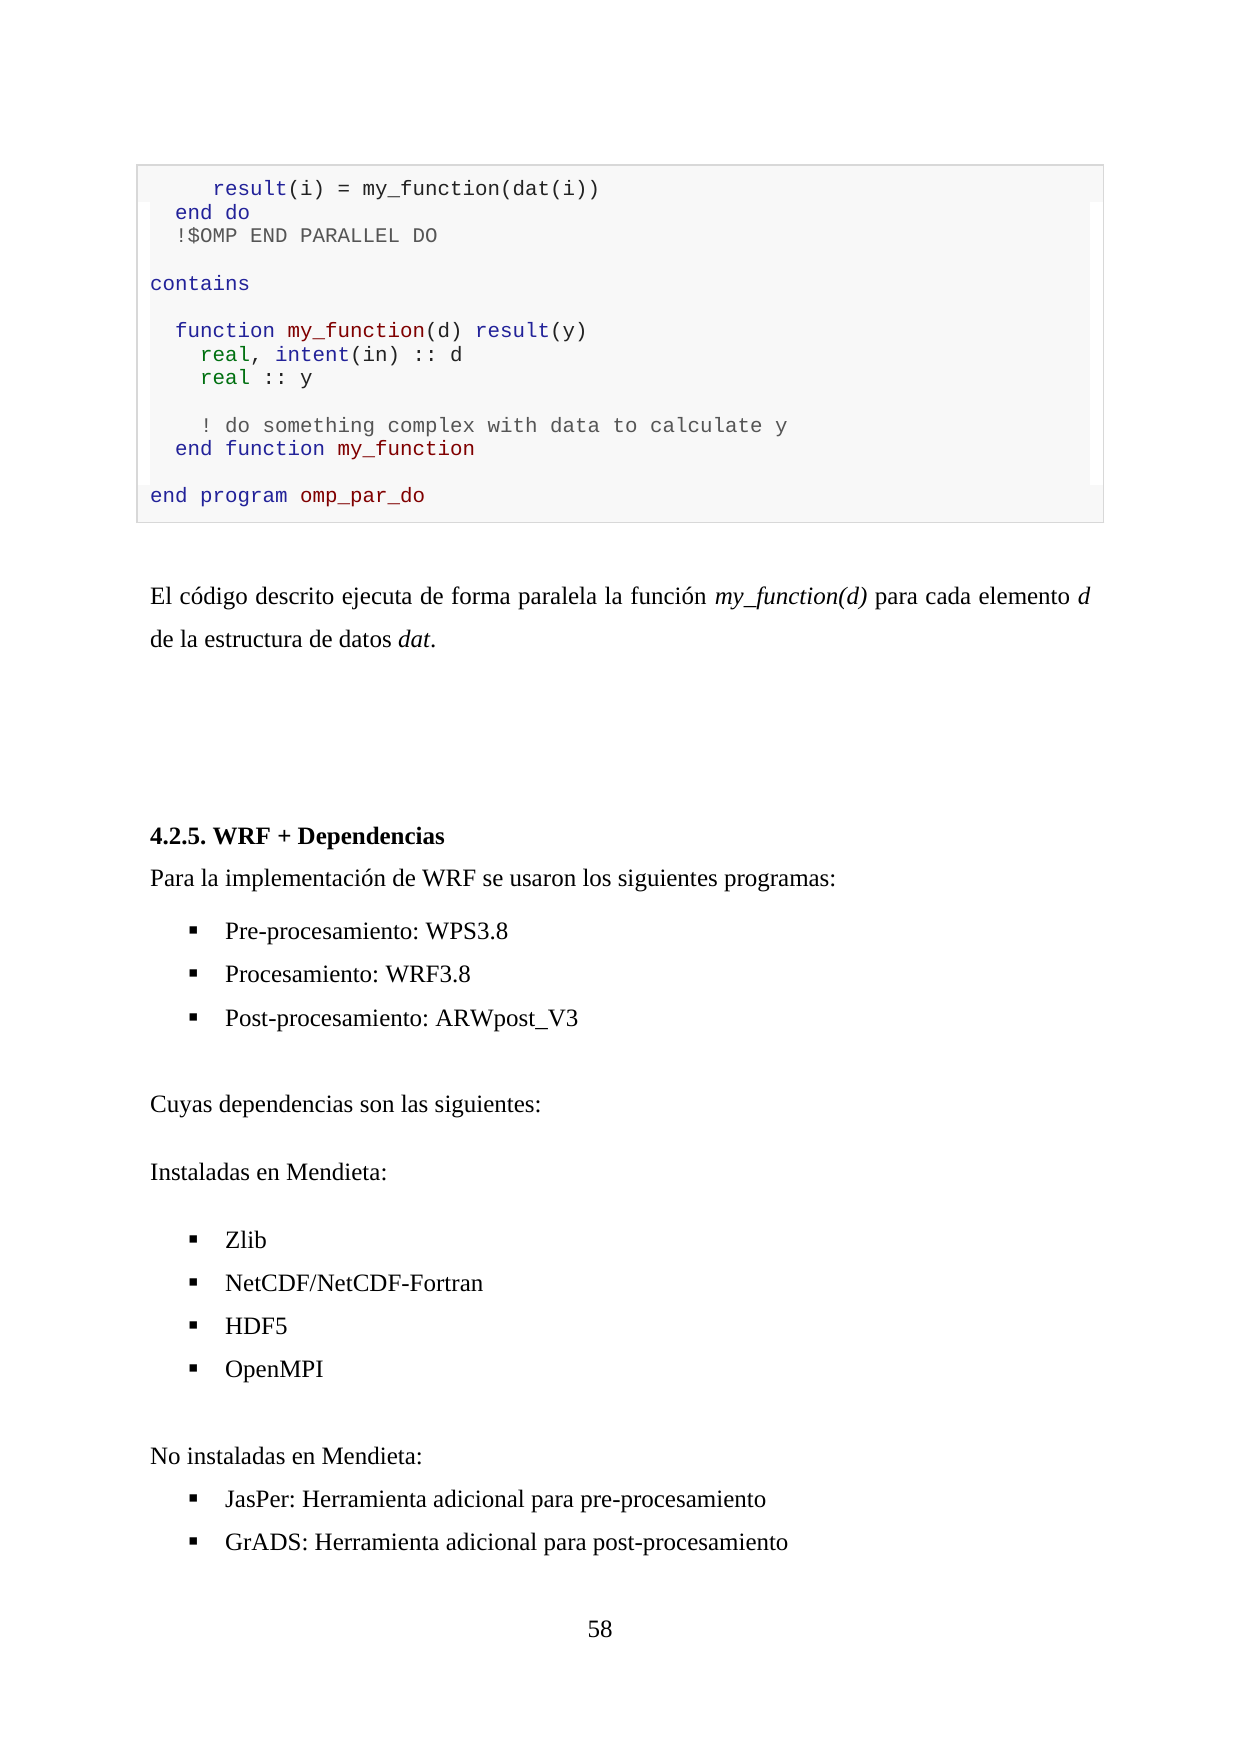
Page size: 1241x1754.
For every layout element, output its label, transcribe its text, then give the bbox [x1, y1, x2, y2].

list Procesamiento: WRF3.8 [187, 959, 1090, 988]
text real, intent(in) :: d [150, 344, 1090, 367]
list NetCDF/NetCDF-Fortran [187, 1268, 1090, 1297]
text result(i) = my_function(dat(i)) [138, 166, 1103, 202]
subtitle 4.2.5. WRF + Dependencias [150, 821, 1090, 850]
list GrADS: Herramienta adicional para post-procesamiento [187, 1527, 1090, 1556]
text end do [150, 202, 1090, 225]
list Post-procesamiento: ARWpost_V3 [187, 1003, 1090, 1031]
text Cuyas dependencias son las siguientes: [150, 1089, 1090, 1118]
text Instaladas en Mendieta: [150, 1157, 1090, 1186]
text contains [150, 273, 1090, 296]
text function my_function(d) result(y) [150, 320, 1090, 344]
text ! do something complex with data to calculate y [150, 414, 1090, 438]
text real :: y [150, 367, 1090, 391]
text El código descrito ejecuta de forma paralela la función my_function(d) para cada elemento d de la estructura de datos dat. [150, 581, 1090, 653]
list Zlib [187, 1225, 1090, 1254]
list JasPer: Herramienta adicional para pre-procesamiento [187, 1484, 1090, 1513]
text No instaladas en Mendieta: [150, 1441, 1090, 1469]
text end program omp_par_do [138, 471, 1103, 522]
list Pre-procesamiento: WPS3.8 [187, 916, 1090, 945]
list HDF5 [187, 1311, 1090, 1340]
text end function my_function [150, 438, 1090, 462]
text Para la implementación de WRF se usaron los siguientes programas: [150, 863, 1090, 891]
list OpenMPI [187, 1354, 1090, 1383]
text !$OMP END PARALLEL DO [150, 225, 1090, 249]
